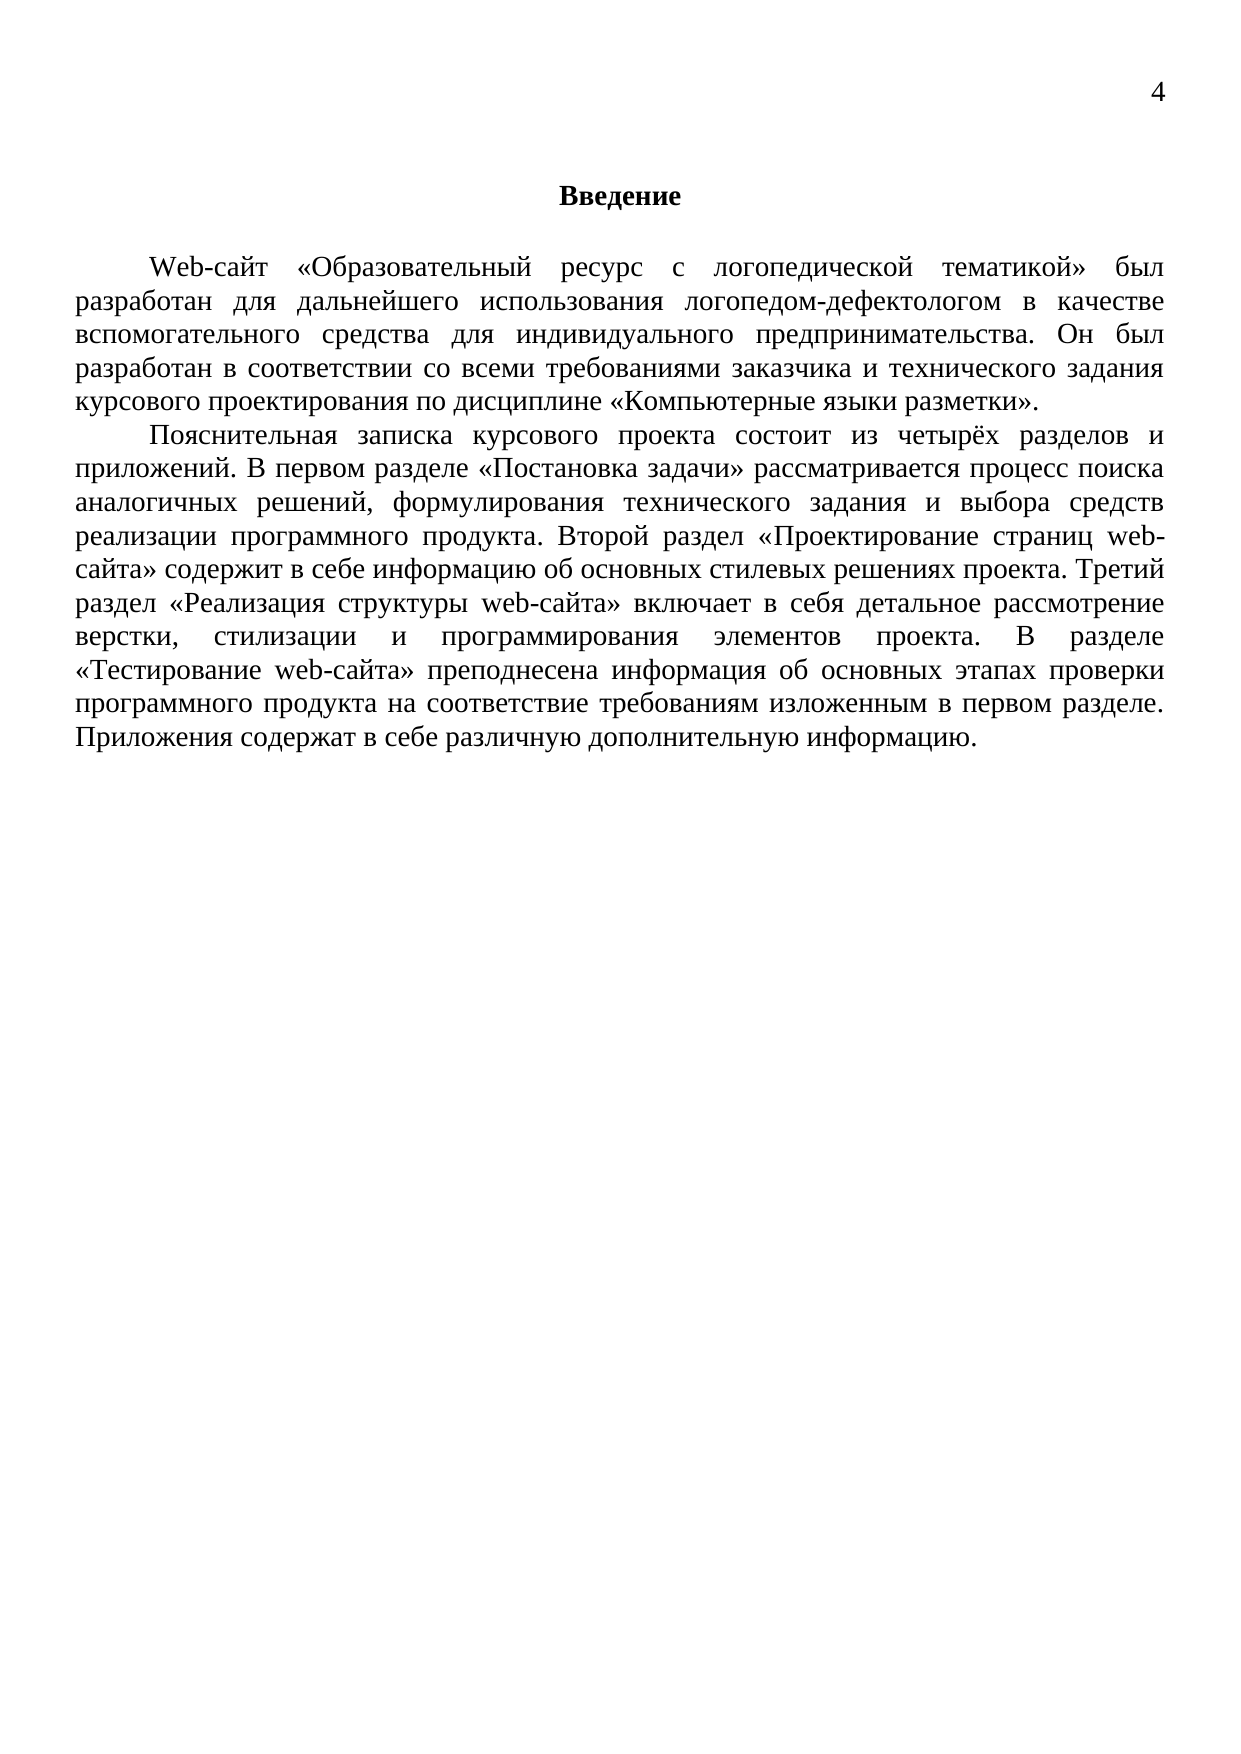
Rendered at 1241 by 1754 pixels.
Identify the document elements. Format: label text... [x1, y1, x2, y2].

text Web-сайт «Образовательный ресурс с логопедической тематикой» был разработан для дальнейшего использования логопедом-дефектологом в качестве вспомогательного средства для индивидуального предпринимательства. Он был разработан в соответствии со всеми требованиями заказчика и технического задания курсового проектирования по дисциплине «Компьютерные языки разметки». [75, 249, 1165, 417]
text Пояснительная записка курсового проекта состоит из четырёх разделов и приложений. В первом разделе «Постановка задачи» рассматривается процесс поиска аналогичных решений, формулирования технического задания и выбора средств реализации программного продукта. Второй раздел «Проектирование страниц web-сайта» содержит в себе информацию об основных стилевых решениях проекта. Третий раздел «Реализация структуры web-сайта» включает в себя детальное рассмотрение верстки, стилизации и программирования элементов проекта. В разделе «Тестирование web-сайта» преподнесена информация об основных этапах проверки программного продукта на соответствие требованиям изложенным в первом разделе. Приложения содержат в себе различную дополнительную информацию. [75, 417, 1165, 752]
text Введение [75, 178, 1165, 212]
